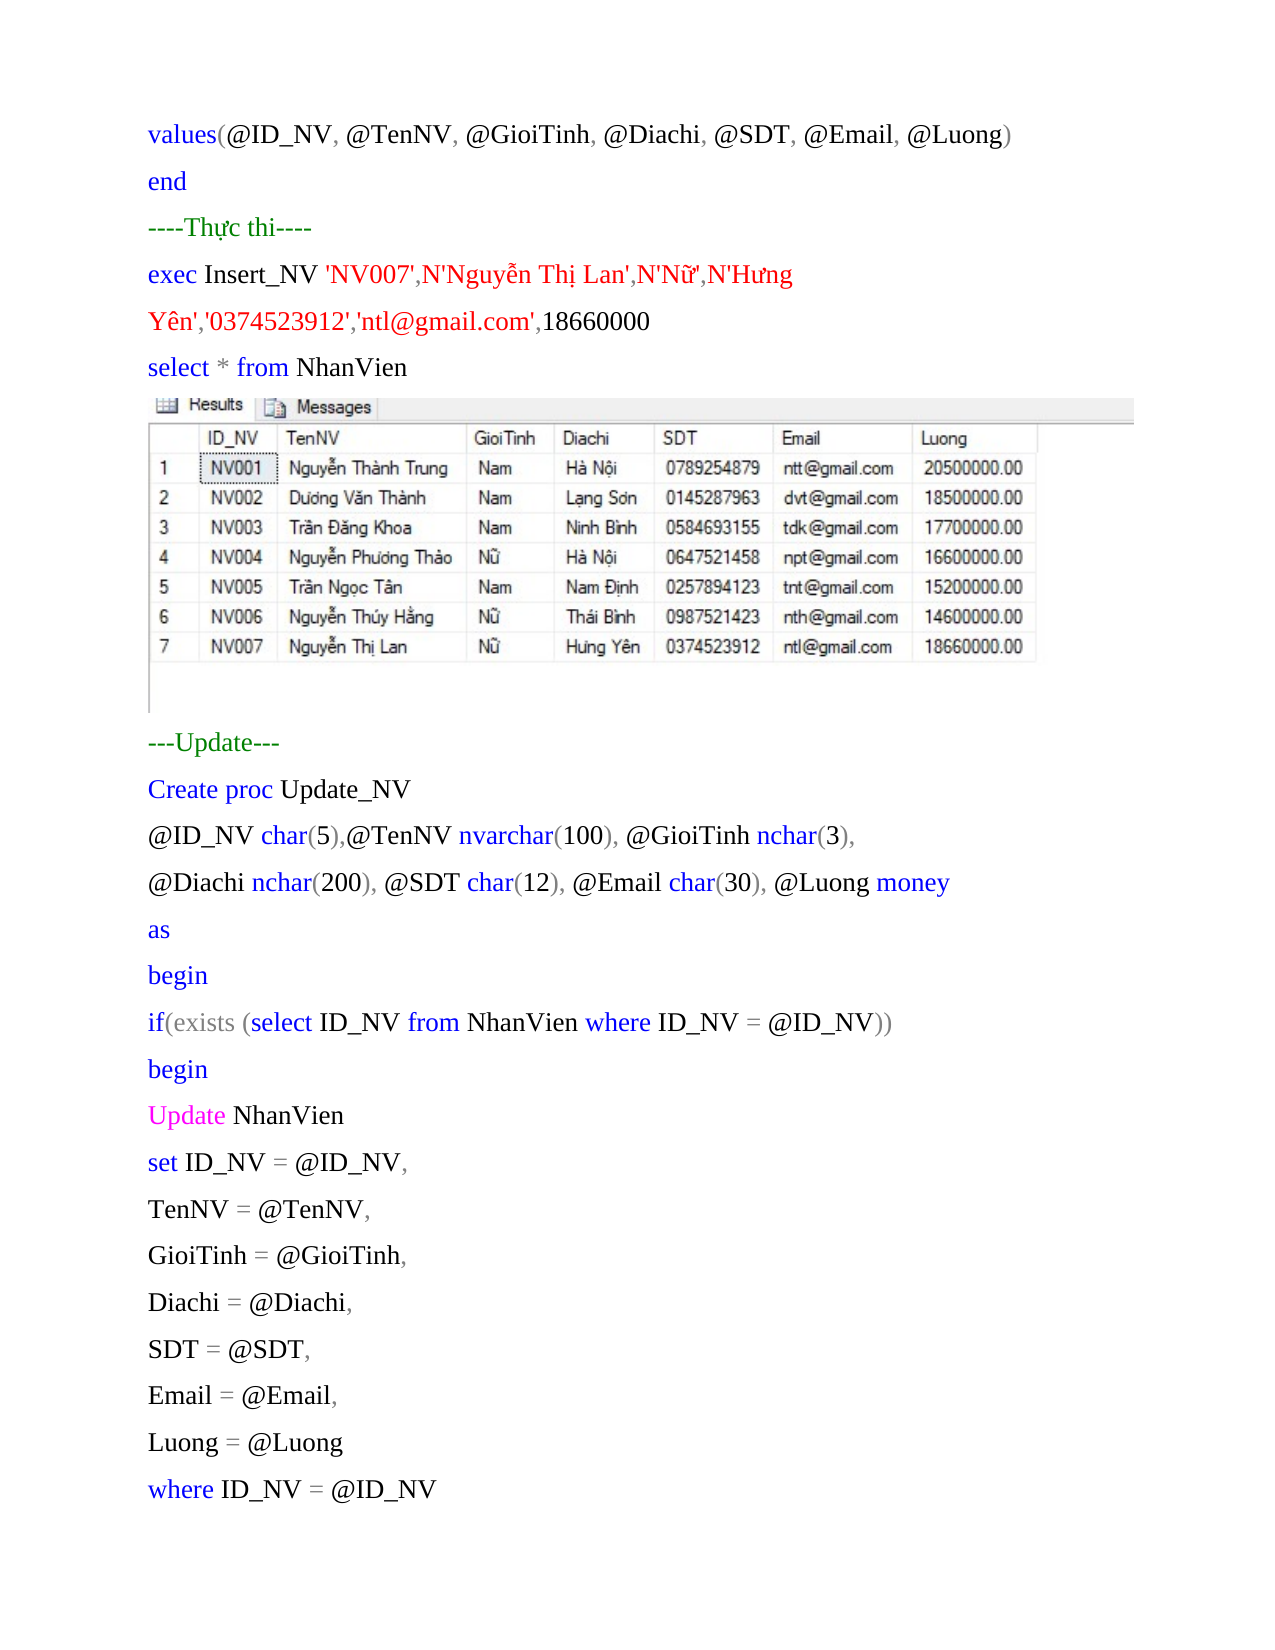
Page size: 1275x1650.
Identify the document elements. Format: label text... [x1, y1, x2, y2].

text @ID_NV char(5),@TenNV nvarchar(100), @GioiTinh nchar(3), [148, 819, 1157, 851]
text select * from NhanVien [148, 351, 1157, 383]
text values(@ID_NV, @TenNV, @GioiTinh, @Diachi, @SDT, @Email, @Luong) [148, 118, 1157, 149]
text Diachi = @Diachi, [148, 1286, 1157, 1317]
text Luong = @Luong [148, 1426, 1157, 1457]
text set ID_NV = @ID_NV, [148, 1146, 1157, 1177]
text begin [148, 959, 1157, 991]
text as [148, 913, 1157, 944]
text Email = @Email, [148, 1379, 1157, 1411]
text ----Thực thi---- [148, 211, 1157, 243]
text GioiTinh = @GioiTinh, [148, 1239, 1157, 1271]
text SDT = @SDT, [148, 1333, 1157, 1364]
text begin [148, 1053, 1157, 1084]
text exec Insert_NV 'NV007',N'Nguyễn Thị Lan',N'Nữ',N'Hưng Yên','0374523912','ntl@gmail.com',18660000 [148, 258, 1157, 336]
text ---Update--- [148, 726, 1157, 757]
text Create proc Update_NV [148, 773, 1157, 804]
text TenNV = @TenNV, [148, 1193, 1157, 1224]
text where ID_NV = @ID_NV [148, 1473, 1157, 1504]
text @Diachi nchar(200), @SDT char(12), @Email char(30), @Luong money [148, 866, 1157, 897]
text end [148, 165, 1157, 196]
picture [147, 398, 1134, 713]
text if(exists (select ID_NV from NhanVien where ID_NV = @ID_NV)) [148, 1006, 1157, 1037]
text Update NhanVien [148, 1099, 1157, 1131]
